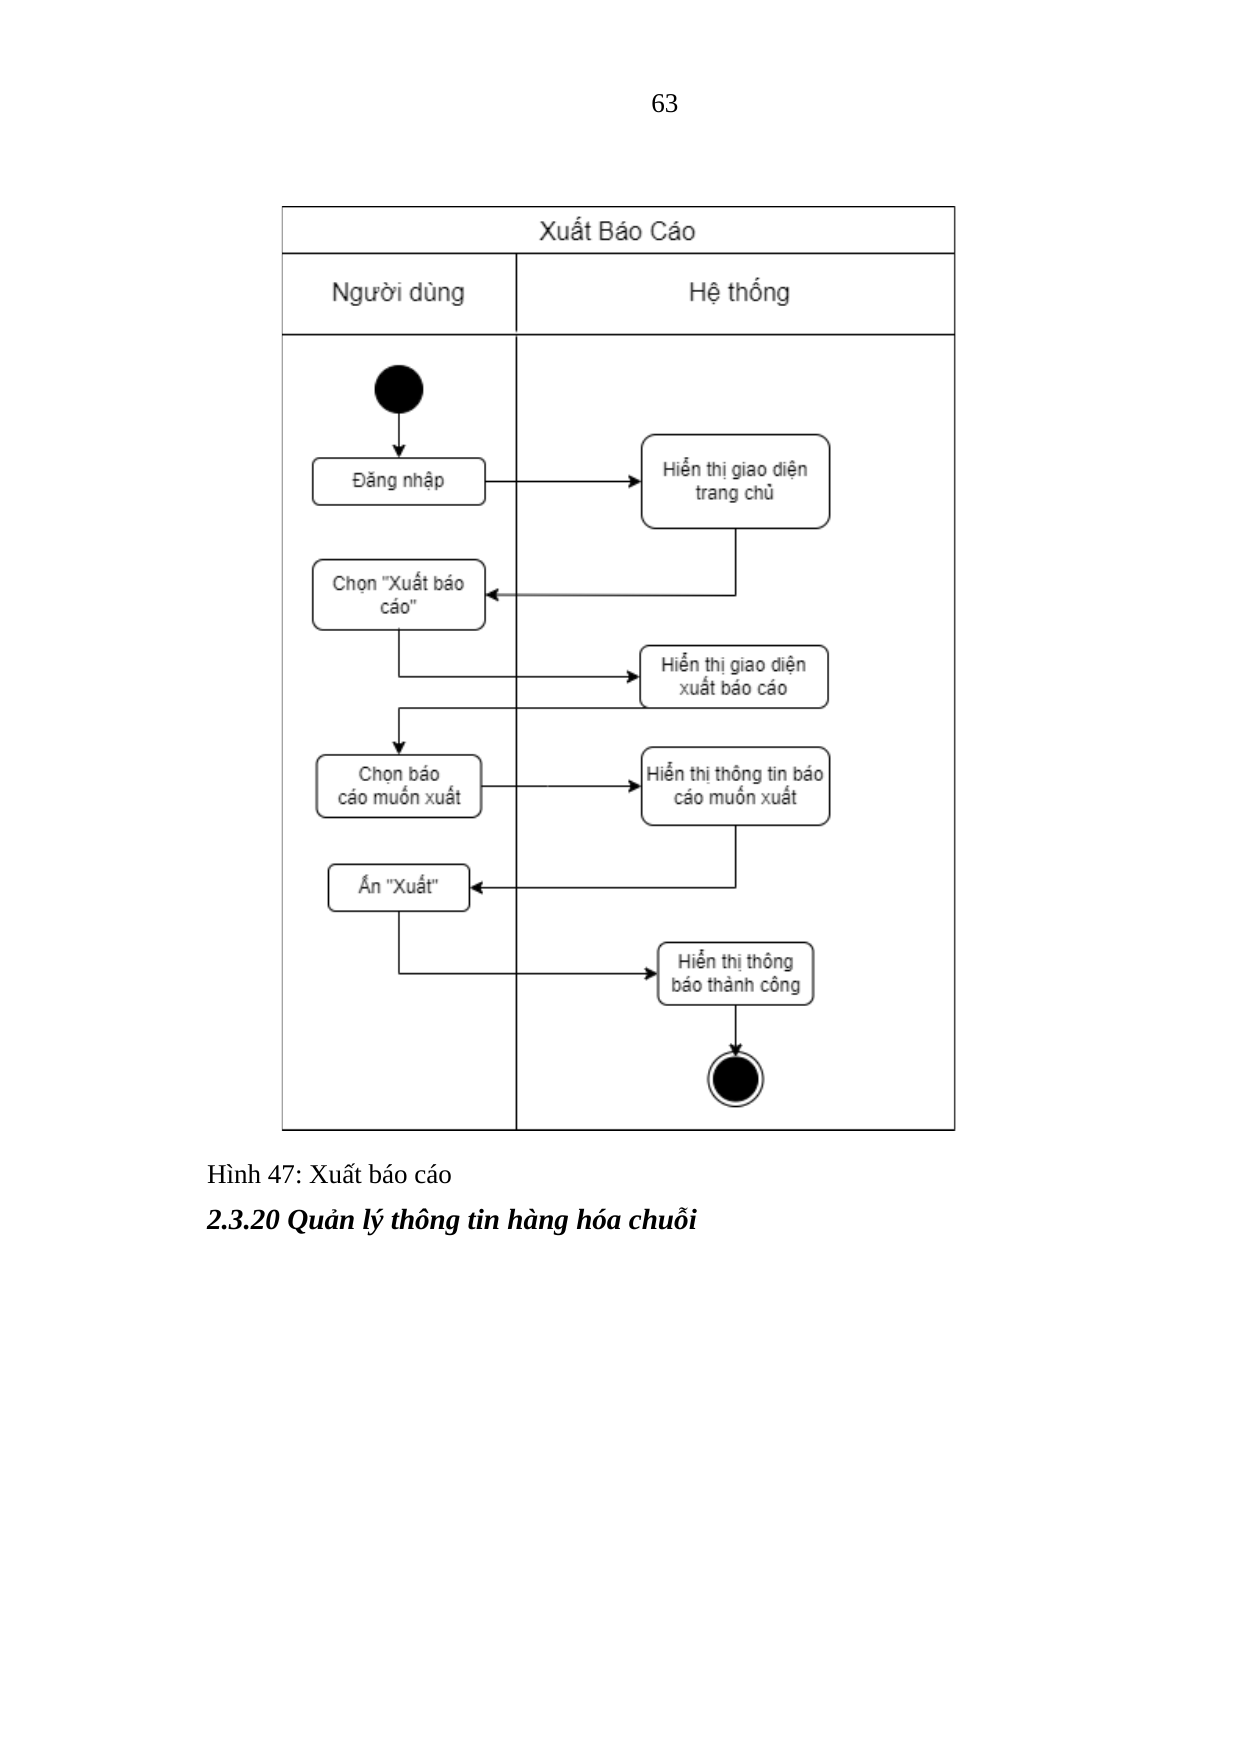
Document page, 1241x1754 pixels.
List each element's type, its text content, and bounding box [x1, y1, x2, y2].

subtitle Quản lý thông tin hàng hóa chuỗi [207, 1202, 1122, 1236]
picture [281, 206, 956, 1131]
